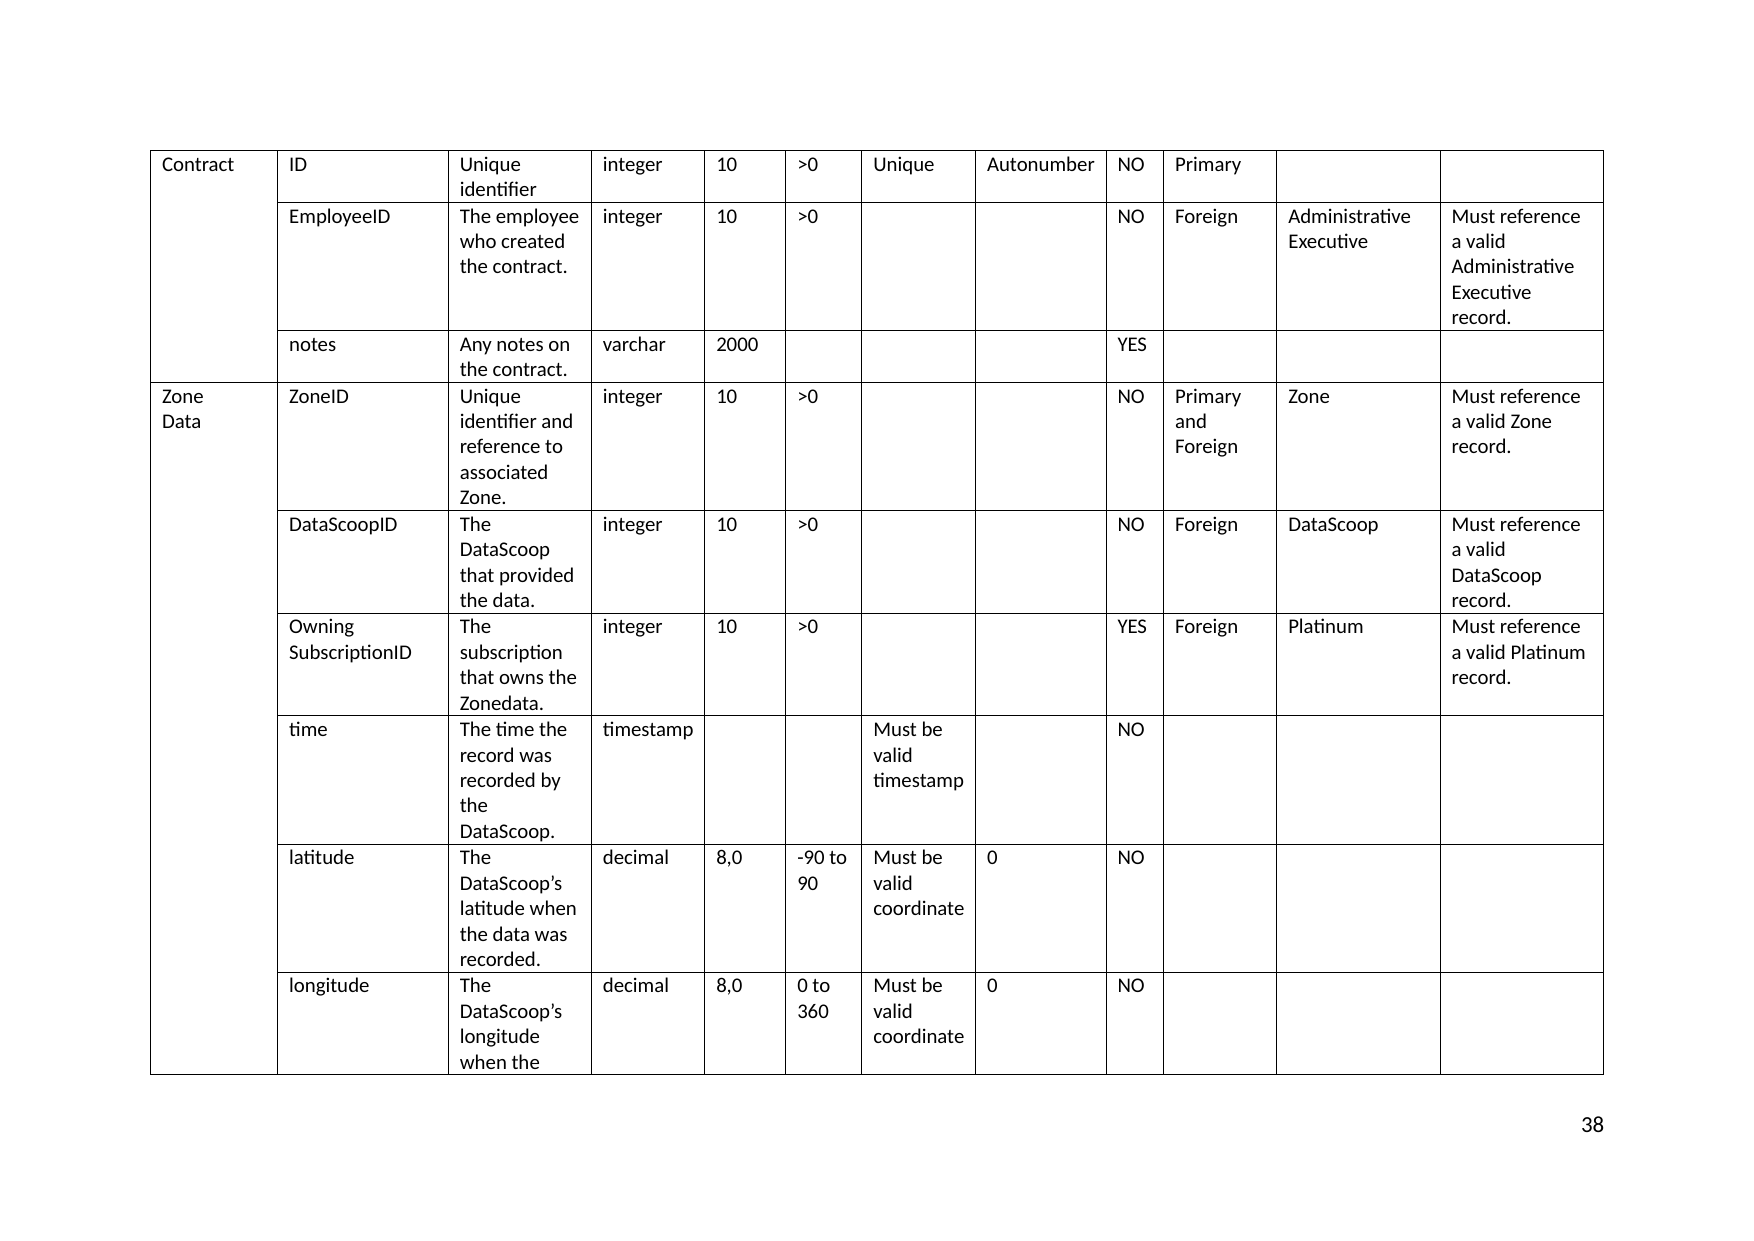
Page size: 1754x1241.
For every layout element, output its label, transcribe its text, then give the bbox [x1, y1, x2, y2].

table_cell Foreign [1164, 511, 1276, 613]
table_cell 0 to 360 [786, 973, 861, 1074]
table_cell Primary [1164, 151, 1276, 202]
table_cell 10 [705, 383, 785, 510]
table_cell [976, 511, 1106, 613]
table_cell Foreign [1164, 614, 1276, 715]
table_cell NO [1107, 511, 1163, 613]
table_cell [786, 716, 861, 843]
table_cell Foreign [1164, 203, 1276, 330]
table_cell [1277, 973, 1440, 1074]
table_cell 10 [705, 151, 785, 202]
table_cell Must reference a valid Zone record. [1441, 383, 1603, 510]
table_cell Administrative Executive [1277, 203, 1440, 330]
table_cell [862, 383, 975, 510]
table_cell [449, 973, 591, 1074]
table_cell YES [1107, 331, 1163, 382]
table_cell The subscription that owns the Zonedata. [449, 614, 591, 715]
table_cell The time the record was recorded by the DataScoop. [449, 716, 591, 843]
table_cell Must be valid coordinate [862, 845, 975, 972]
table_cell ID [278, 151, 448, 202]
table_cell 8,0 [705, 973, 785, 1074]
table_cell DataScoop [1277, 511, 1440, 613]
table_cell Must reference a valid Platinum record. [1441, 614, 1603, 715]
table_cell NO [1107, 383, 1163, 510]
table_cell >0 [786, 511, 861, 613]
table_cell integer [592, 614, 704, 715]
table_cell Unique [862, 151, 975, 202]
table_cell 8,0 [705, 845, 785, 972]
table_cell Primary and Foreign [1164, 383, 1276, 510]
table_cell integer [592, 203, 704, 330]
table_cell [1164, 716, 1276, 843]
table_cell Unique identifier [449, 151, 591, 202]
table_cell >0 [786, 151, 861, 202]
table_cell integer [592, 151, 704, 202]
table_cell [862, 973, 975, 1074]
table_cell ZoneID [278, 383, 448, 510]
table_cell varchar [592, 331, 704, 382]
table_cell 0 [976, 973, 1106, 1074]
table_cell [1441, 716, 1603, 843]
table_cell decimal [592, 973, 704, 1074]
table_cell notes [278, 331, 448, 382]
table_cell [862, 331, 975, 382]
table_cell integer [592, 511, 704, 613]
table_cell [1441, 331, 1603, 382]
table_cell >0 [786, 203, 861, 330]
table_cell [1164, 845, 1276, 972]
table_cell decimal [592, 845, 704, 972]
table_cell YES [1107, 614, 1163, 715]
table_cell The employee who created the contract. [449, 203, 591, 330]
table_cell [862, 614, 975, 715]
table_cell NO [1107, 973, 1163, 1074]
table_cell Zone Data [151, 383, 277, 1074]
table_cell [1164, 973, 1276, 1074]
table_cell longitude [278, 973, 448, 1074]
table_cell [1277, 151, 1440, 202]
table_cell The DataScoop that provided the data. [449, 511, 591, 613]
table_cell 10 [705, 511, 785, 613]
table_cell Must reference a valid Administrative Executive record. [1441, 203, 1603, 330]
table_cell Platinum [1277, 614, 1440, 715]
table_cell [976, 716, 1106, 843]
table_cell NO [1107, 845, 1163, 972]
table_cell [1277, 331, 1440, 382]
table_cell [1441, 151, 1603, 202]
table_cell Zone [1277, 383, 1440, 510]
table_cell [1277, 716, 1440, 843]
table_cell latitude [278, 845, 448, 972]
table_cell timestamp [592, 716, 704, 843]
table_cell 10 [705, 203, 785, 330]
table_cell Unique identifier and reference to associated Zone. [449, 383, 591, 510]
table_cell 2000 [705, 331, 785, 382]
table_cell [862, 511, 975, 613]
table_cell [1441, 845, 1603, 972]
table_cell Must be valid timestamp [862, 716, 975, 843]
table_cell NO [1107, 151, 1163, 202]
table_cell [1277, 845, 1440, 972]
table_cell >0 [786, 614, 861, 715]
table_cell [1441, 973, 1603, 1074]
table_cell Autonumber [976, 151, 1106, 202]
table_cell DataScoopID [278, 511, 448, 613]
table_cell 0 [976, 845, 1106, 972]
table_cell Contract [151, 151, 277, 382]
table_cell The DataScoop’s latitude when the data was recorded. [449, 845, 591, 972]
table_cell integer [592, 383, 704, 510]
table_cell time [278, 716, 448, 843]
table_cell [862, 203, 975, 330]
table_cell NO [1107, 716, 1163, 843]
table_cell Any notes on the contract. [449, 331, 591, 382]
table_cell >0 [786, 383, 861, 510]
table_cell Must reference a valid DataScoop record. [1441, 511, 1603, 613]
table_cell [976, 203, 1106, 330]
table_cell NO [1107, 203, 1163, 330]
table_cell [705, 716, 785, 843]
table_cell [1164, 331, 1276, 382]
table_cell [786, 331, 861, 382]
table_cell [976, 383, 1106, 510]
table_cell 10 [705, 614, 785, 715]
table_cell [976, 331, 1106, 382]
table_cell [976, 614, 1106, 715]
table_cell EmployeeID [278, 203, 448, 330]
table_cell Owning SubscriptionID [278, 614, 448, 715]
table_cell -90 to 90 [786, 845, 861, 972]
